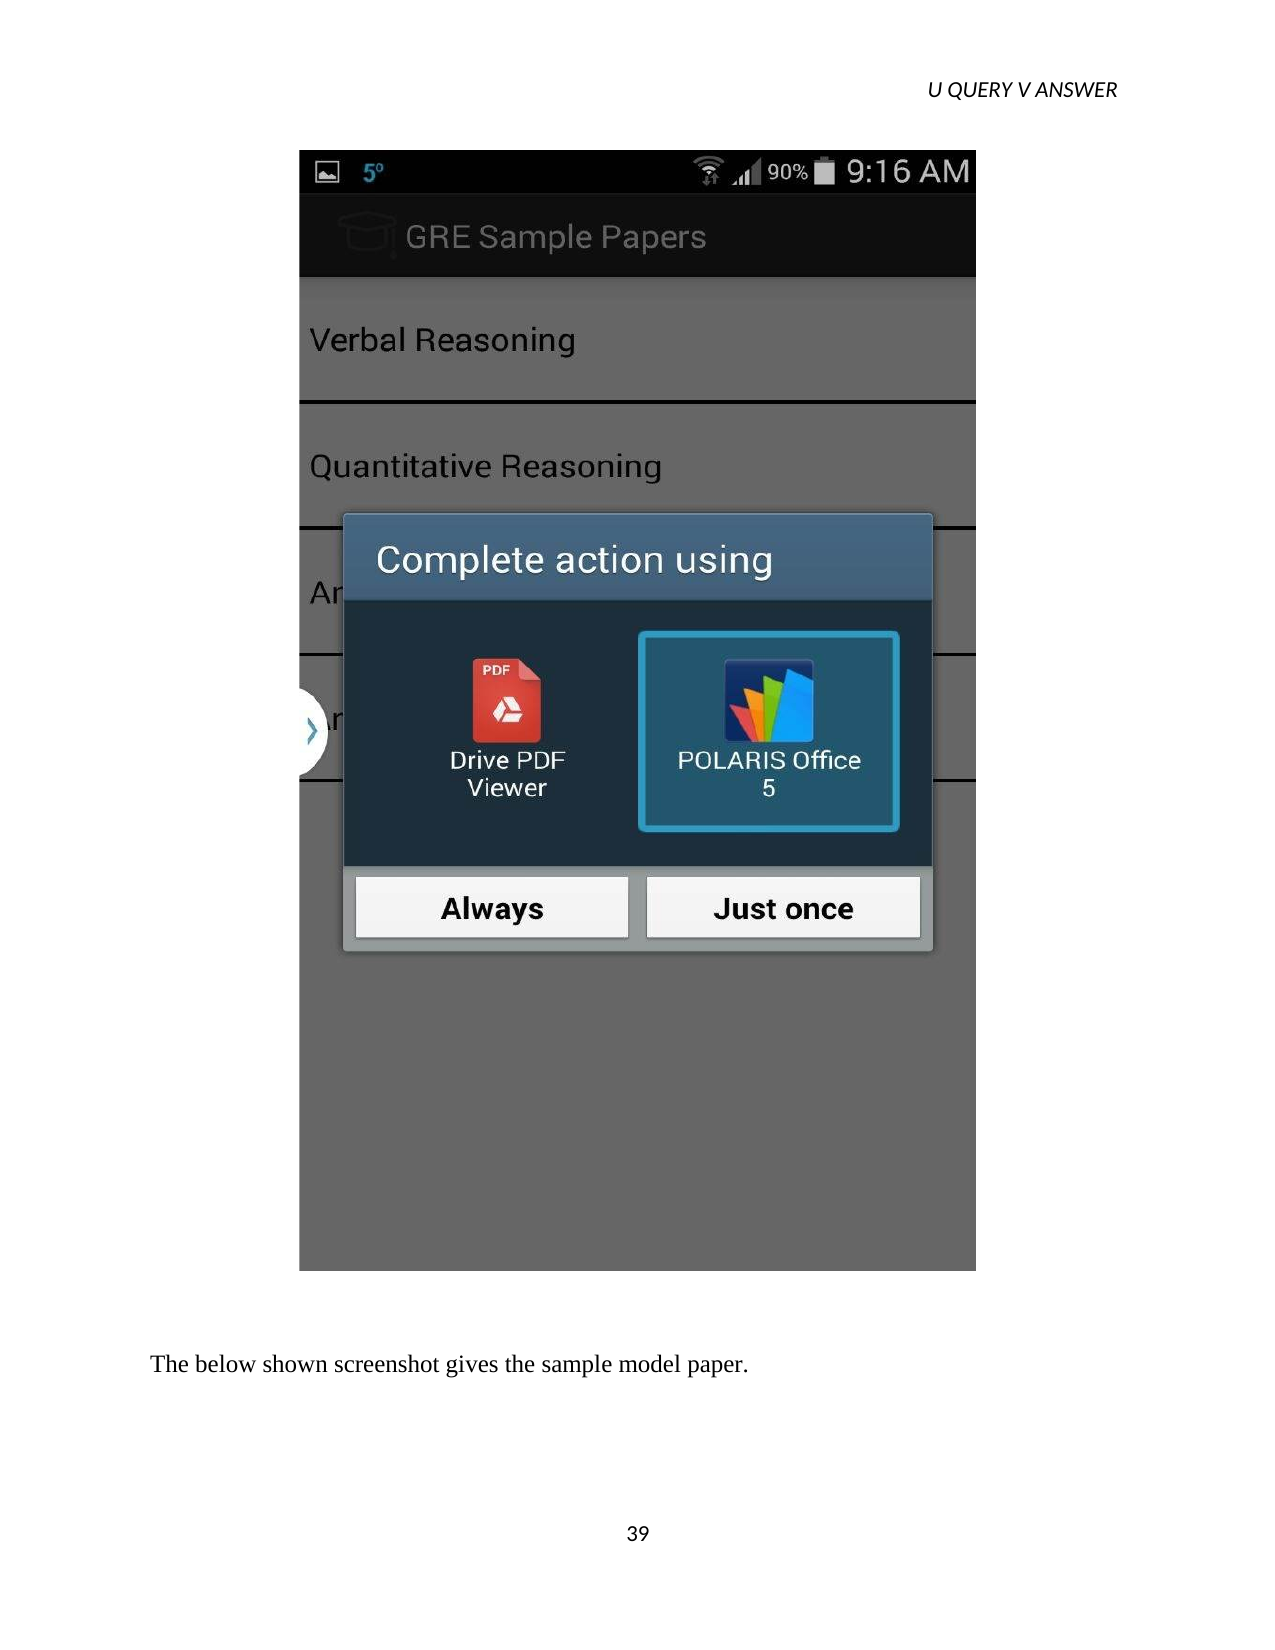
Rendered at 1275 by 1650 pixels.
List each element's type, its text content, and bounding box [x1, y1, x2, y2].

picture [299, 150, 976, 1271]
text The below shown screenshot gives the sample model paper. [150, 1349, 1125, 1378]
